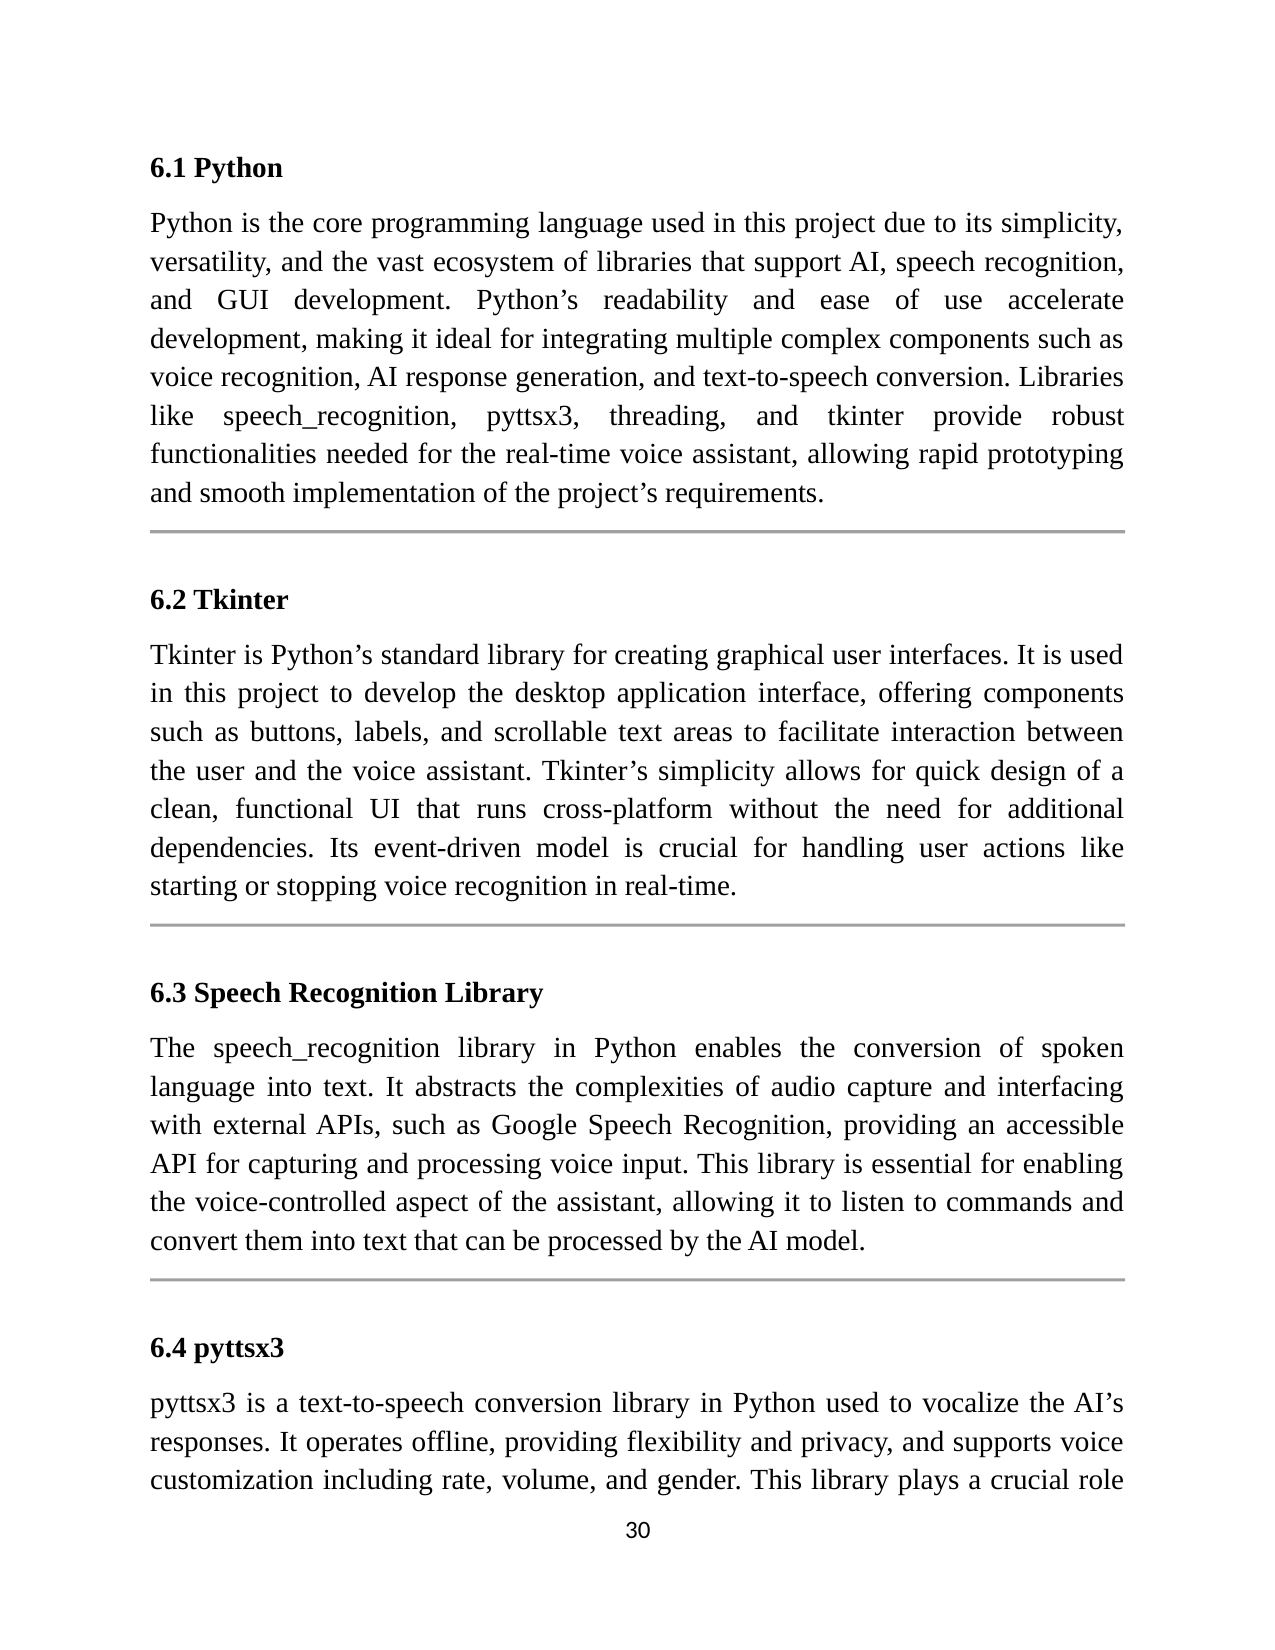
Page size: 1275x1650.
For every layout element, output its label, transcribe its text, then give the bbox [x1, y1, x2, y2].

text 6.2 Tkinter [150, 582, 1125, 615]
text Python is the core programming language used in this project due to its simplicity, versatility, and the vast ecosystem of libraries that support AI, speech recognition, and GUI development. Python’s readability and ease of use accelerate development, making it ideal for integrating multiple complex components such as voice recognition, AI response generation, and text-to-speech conversion. Libraries like speech_recognition, pyttsx3, threading, and tkinter provide robust functionalities needed for the real-time voice assistant, allowing rapid prototyping and smooth implementation of the project’s requirements. [150, 205, 1125, 508]
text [150, 1385, 1125, 1496]
text 6.3 Speech Recognition Library [150, 975, 1125, 1009]
text Tkinter is Python’s standard library for creating graphical user interfaces. It is used in this project to develop the desktop application interface, offering components such as buttons, labels, and scrollable text areas to facilitate interaction between the user and the voice assistant. Tkinter’s simplicity allows for quick design of a clean, functional UI that runs cross-platform without the need for additional dependencies. Its event-driven model is crucial for handling user actions like starting or stopping voice recognition in real-time. [150, 637, 1125, 902]
text 6.1 Python [150, 150, 1125, 183]
text The speech_recognition library in Python enables the conversion of spoken language into text. It abstracts the complexities of audio capture and interfacing with external APIs, such as Google Speech Recognition, providing an accessible API for capturing and processing voice input. This library is essential for enabling the voice-controlled aspect of the assistant, allowing it to listen to commands and convert them into text that can be processed by the AI model. [150, 1030, 1125, 1257]
text 6.4 pyttsx3 [150, 1330, 1125, 1363]
